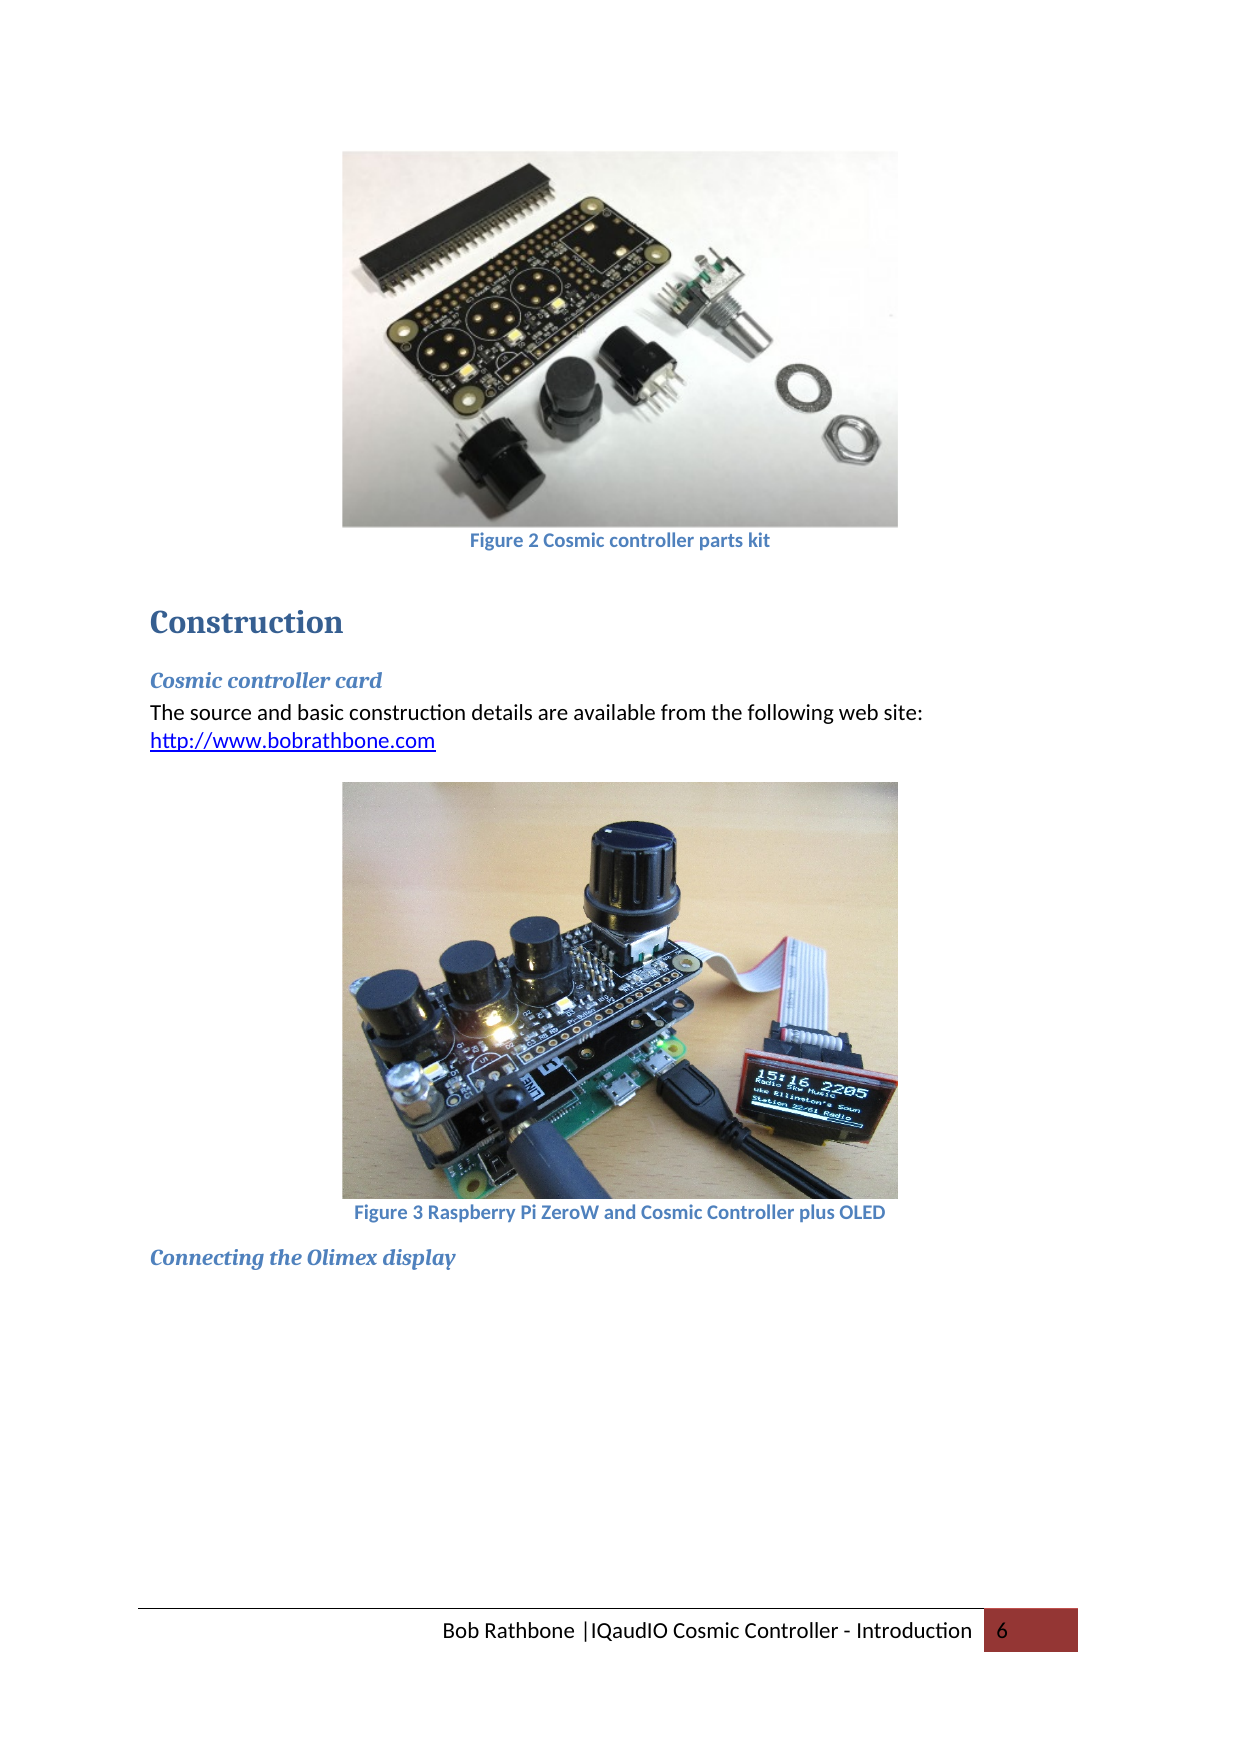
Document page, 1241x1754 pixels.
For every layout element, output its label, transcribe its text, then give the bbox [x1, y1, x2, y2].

text http://www.bobrathbone.com [150, 726, 1090, 754]
text The source and basic construction details are available from the following web site: [150, 698, 1090, 726]
subtitle Cosmic controller card [150, 668, 1090, 694]
text Figure 2 Cosmic controller parts kit [150, 528, 1090, 553]
subtitle Connecting the Olimex display [150, 1245, 1090, 1272]
subtitle Construction [150, 603, 1090, 641]
picture [342, 782, 898, 1199]
text Figure 3 Raspberry Pi ZeroW and Cosmic Controller plus OLED [150, 1199, 1090, 1224]
